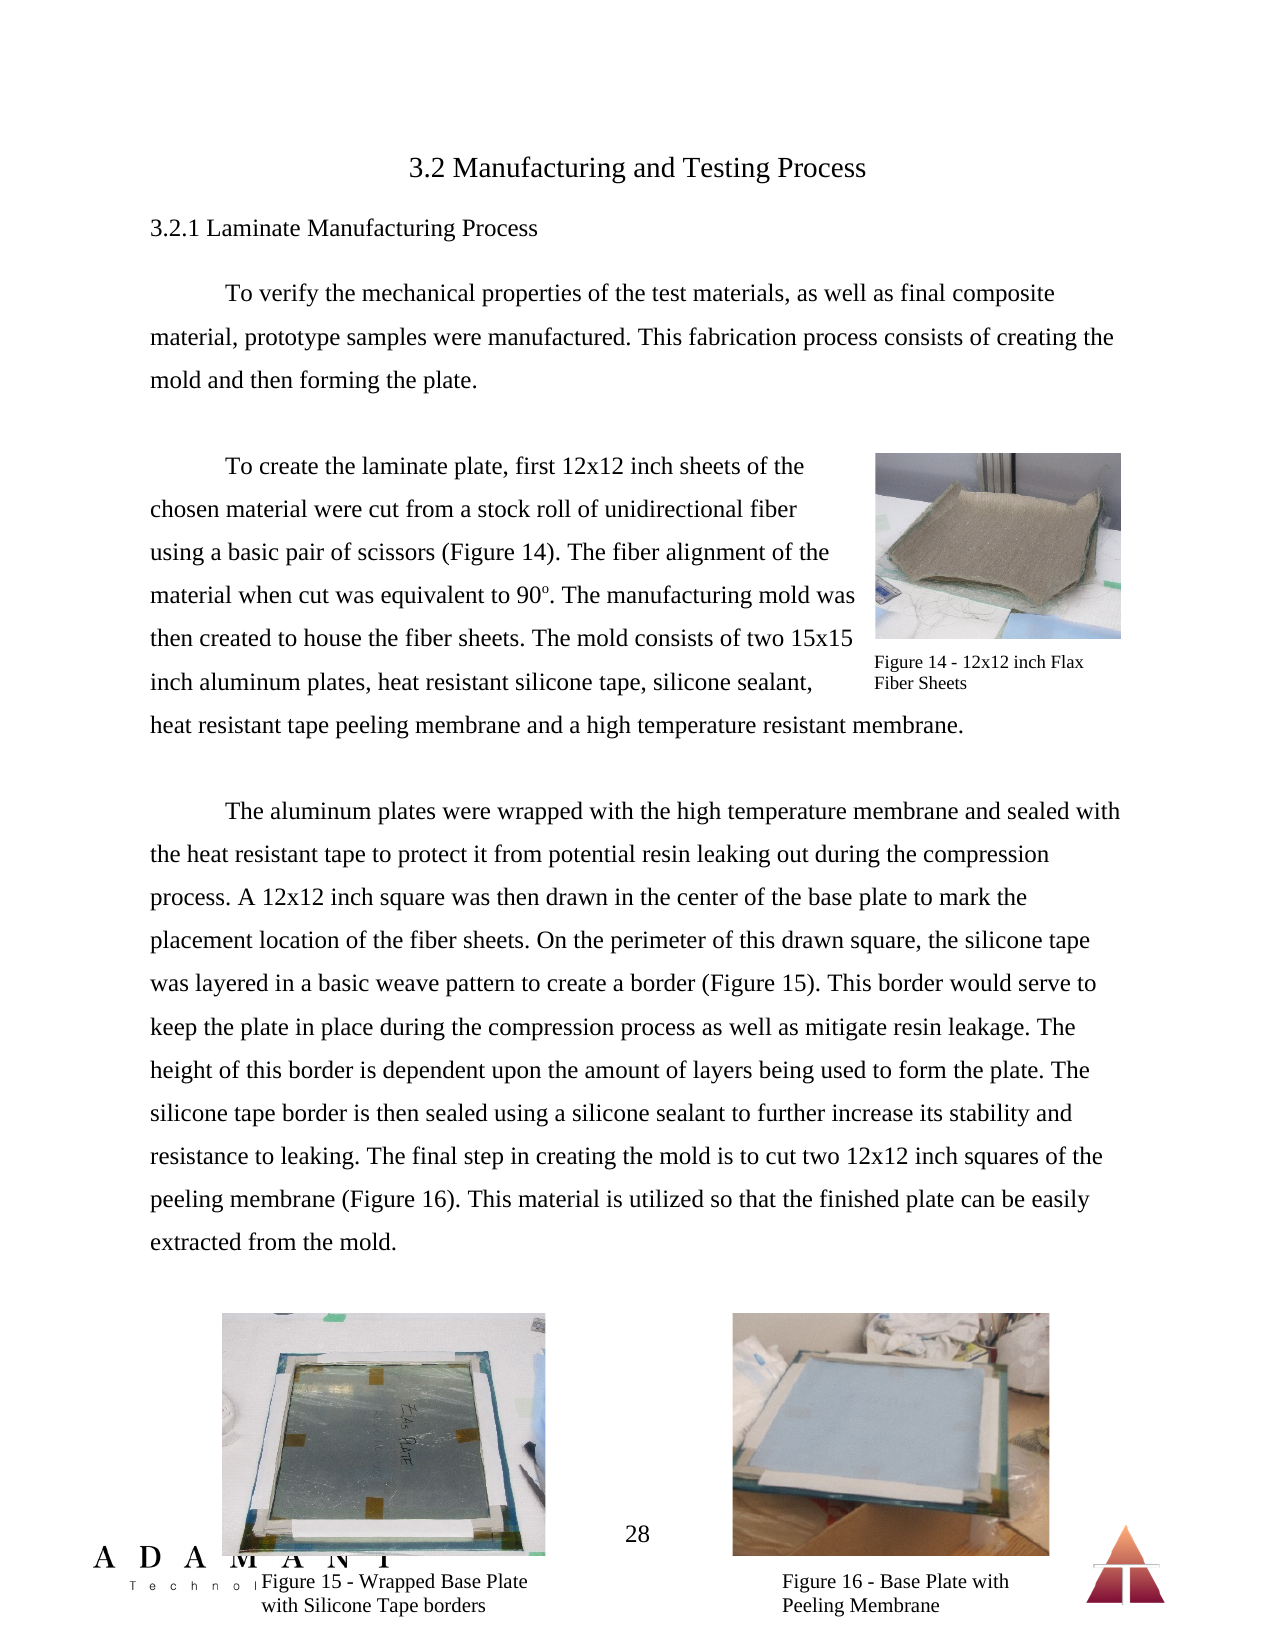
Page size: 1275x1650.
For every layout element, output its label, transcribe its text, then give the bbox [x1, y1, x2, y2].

picture [730, 1313, 1049, 1555]
subtitle 3.2 Manufacturing and Testing Process [150, 150, 1125, 183]
subtitle 3.2.1 Laminate Manufacturing Process [150, 213, 1125, 241]
text To verify the mechanical properties of the test materials, as well as final composite material, prototype samples were manufactured. This fabrication process consists of creating the mold and then forming the plate. [150, 278, 1125, 393]
picture [87, 1313, 546, 1600]
picture [1081, 1521, 1168, 1608]
text The aluminum plates were wrapped with the high temperature membrane and sealed with the heat resistant tape to protect it from potential resin leaking out during the compression process. A 12x12 inch square was then drawn in the center of the base plate to mark the placement location of the fiber sheets. On the perimeter of this drawn square, the silicone tape was layered in a basic weave pattern to create a border (Figure 15). This border would serve to keep the plate in place during the compression process as well as mitigate resin leakage. The height of this border is dependent upon the amount of layers being used to form the plate. The silicone tape border is then sealed using a silicone sealant to further increase its stability and resistance to leaking. The final step in creating the mold is to cut two 12x12 inch squares of the peeling membrane (Figure 16). This material is utilized so that the finished plate can be easily extracted from the mold. [150, 796, 1125, 1256]
text To create the laminate plate, first 12x12 inch sheets of the chosen material were cut from a stock roll of unidirectional fiber using a basic pair of scissors (Figure 14). The fiber alignment of the material when cut was equivalent to 90o. The manufacturing mold was then created to house the fiber sheets. The mold consists of two 15x15 inch aluminum plates, heat resistant silicone tape, silicone sealant, heat resistant tape peeling membrane and a high temperature resistant membrane. [150, 451, 1125, 738]
picture [873, 453, 1121, 638]
